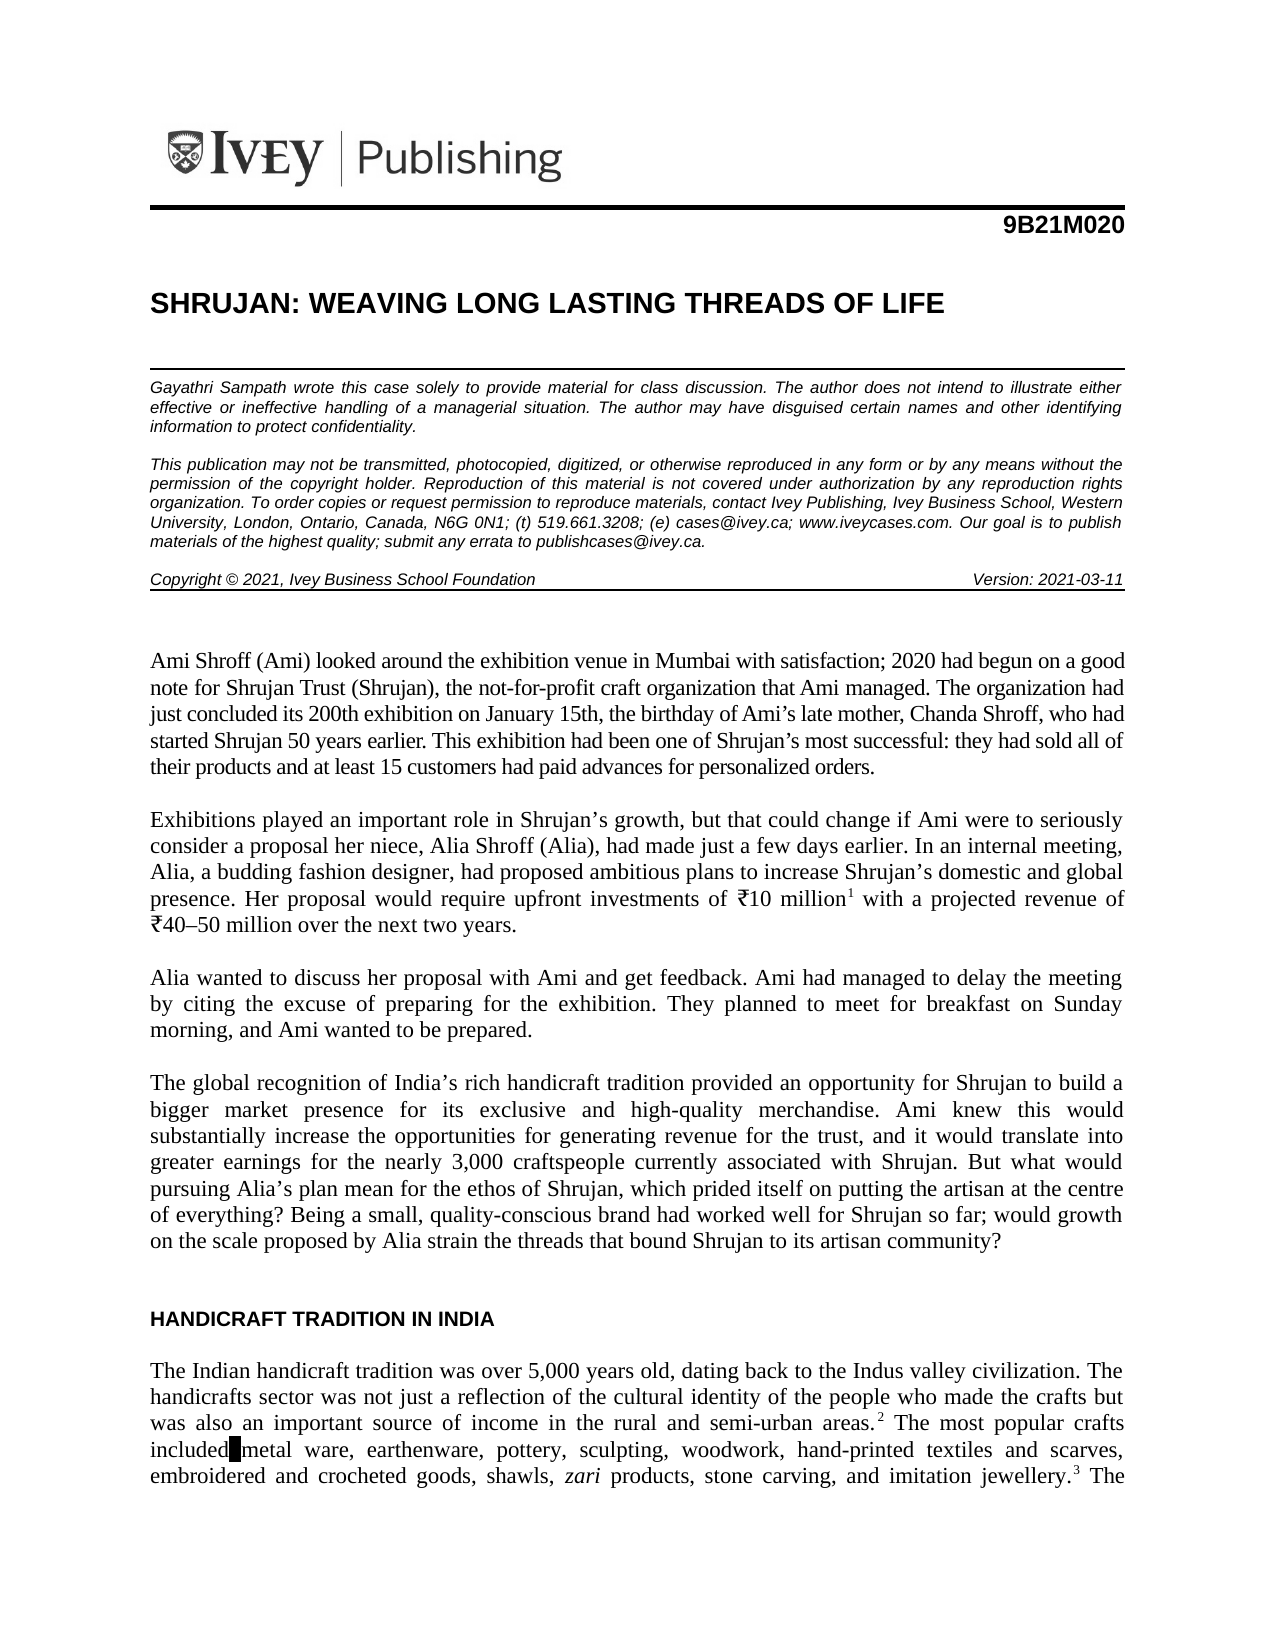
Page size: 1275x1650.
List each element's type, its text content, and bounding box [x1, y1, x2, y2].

text Gayathri Sampath wrote this case solely to provide material for class discussion. The author does not intend to illustrate either effective or ineffective handling of a managerial situation. The author may have disguised certain names and other identifying information to protect confidentiality. [150, 370, 1125, 436]
title Shrujan: Weaving long lasting threads of life [150, 286, 1125, 320]
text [150, 1357, 1125, 1488]
text The global recognition of India’s rich handicraft tradition provided an opportunity for Shrujan to build a bigger market presence for its exclusive and high-quality merchandise. Ami knew this would substantially increase the opportunities for generating revenue for the trust, and it would translate into greater earnings for the nearly 3,000 craftspeople currently associated with Shrujan. But what would pursuing Alia’s plan mean for the ethos of Shrujan, which prided itself on putting the artisan at the centre of everything? Being a small, quality-conscious brand had worked well for Shrujan so far; would growth on the scale proposed by Alia strain the threads that bound Shrujan to its artisan community? [150, 1069, 1125, 1254]
text Alia wanted to discuss her proposal with Ami and get feedback. Ami had managed to delay the meeting by citing the excuse of preparing for the exhibition. They planned to meet for breakfast on Sunday morning, and Ami wanted to be prepared. [150, 964, 1125, 1043]
text Ami Shroff (Ami) looked around the exhibition venue in Mumbai with satisfaction; 2020 had begun on a good note for Shrujan Trust (Shrujan), the not-for-profit craft organization that Ami managed. The organization had just concluded its 200th exhibition on January 15th, the birthday of Ami’s late mother, Chanda Shroff, who had started Shrujan 50 years earlier. This exhibition had been one of Shrujan’s most successful: they had sold all of their products and at least 15 customers had paid advances for personalized orders. [150, 648, 1125, 779]
text This publication may not be transmitted, photocopied, digitized, or otherwise reproduced in any form or by any means without the permission of the copyright holder. Reproduction of this material is not covered under authorization by any reproduction rights organization. To order copies or request permission to reproduce materials, contact Ivey Publishing, Ivey Business School, Western University, London, Ontario, Canada, N6G 0N1; (t) 519.661.3208; (e) cases@ivey.ca; www.iveycases.com. Our goal is to publish materials of the highest quality; submit any errata to publishcases@ivey.ca. i1v2e5y5pubs [150, 455, 1125, 551]
text Handicraft tradition in India [150, 1306, 1125, 1330]
text Exhibitions played an important role in Shrujan’s growth, but that could change if Ami were to seriously consider a proposal her niece, Alia Shroff (Alia), had made just a few days earlier. In an internal meeting, Alia, a budding fashion designer, had proposed ambitious plans to increase Shrujan’s domestic and global presence. Her proposal would require upfront investments of ₹10 million with a projected revenue of ₹40–50 million over the next two years. [150, 806, 1125, 937]
text 9B21M020 [150, 210, 1125, 238]
text Copyright © 2021, Ivey Business School Foundation Version: 2021-03-11 [150, 570, 1125, 589]
